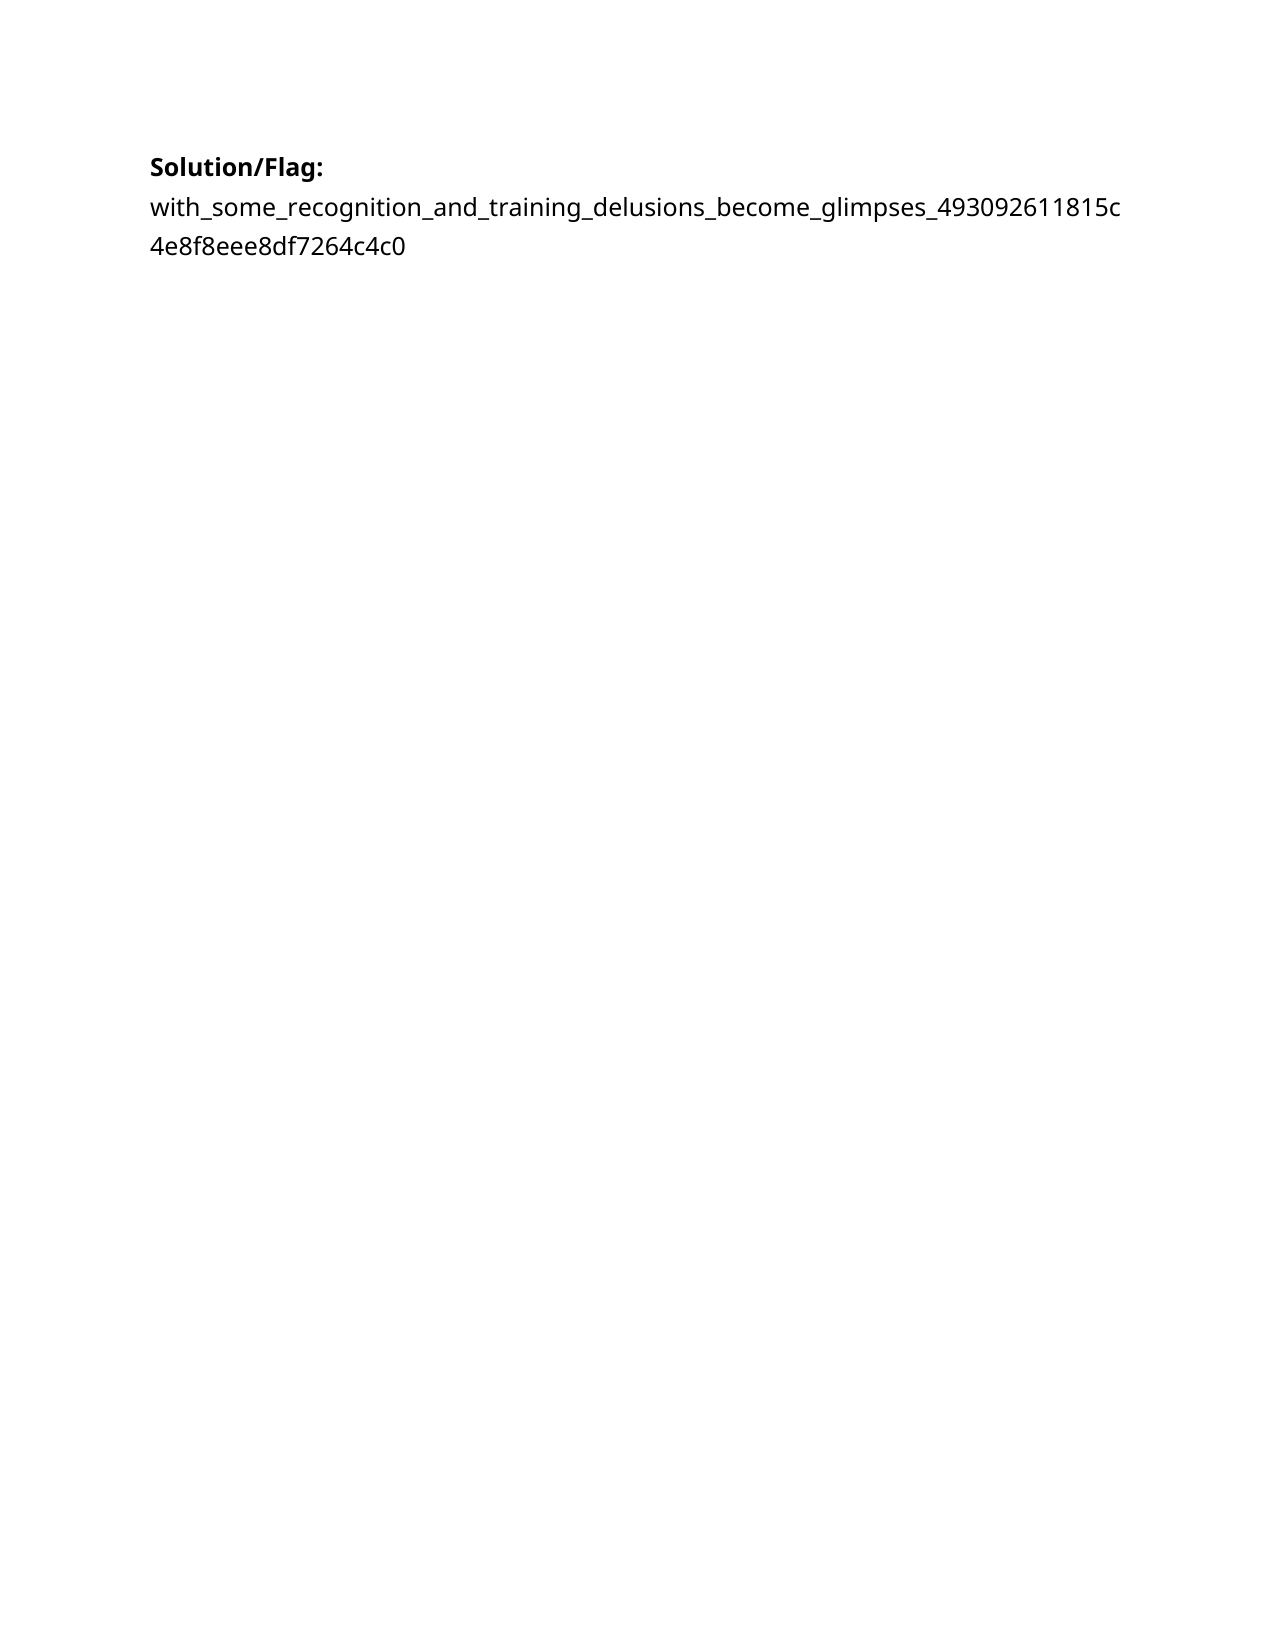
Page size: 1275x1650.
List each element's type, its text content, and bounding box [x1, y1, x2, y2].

text Solution/Flag: with_some_recognition_and_training_delusions_become_glimpses_493092611815c4e8f8eee8df7264c4c0 [150, 150, 1125, 263]
